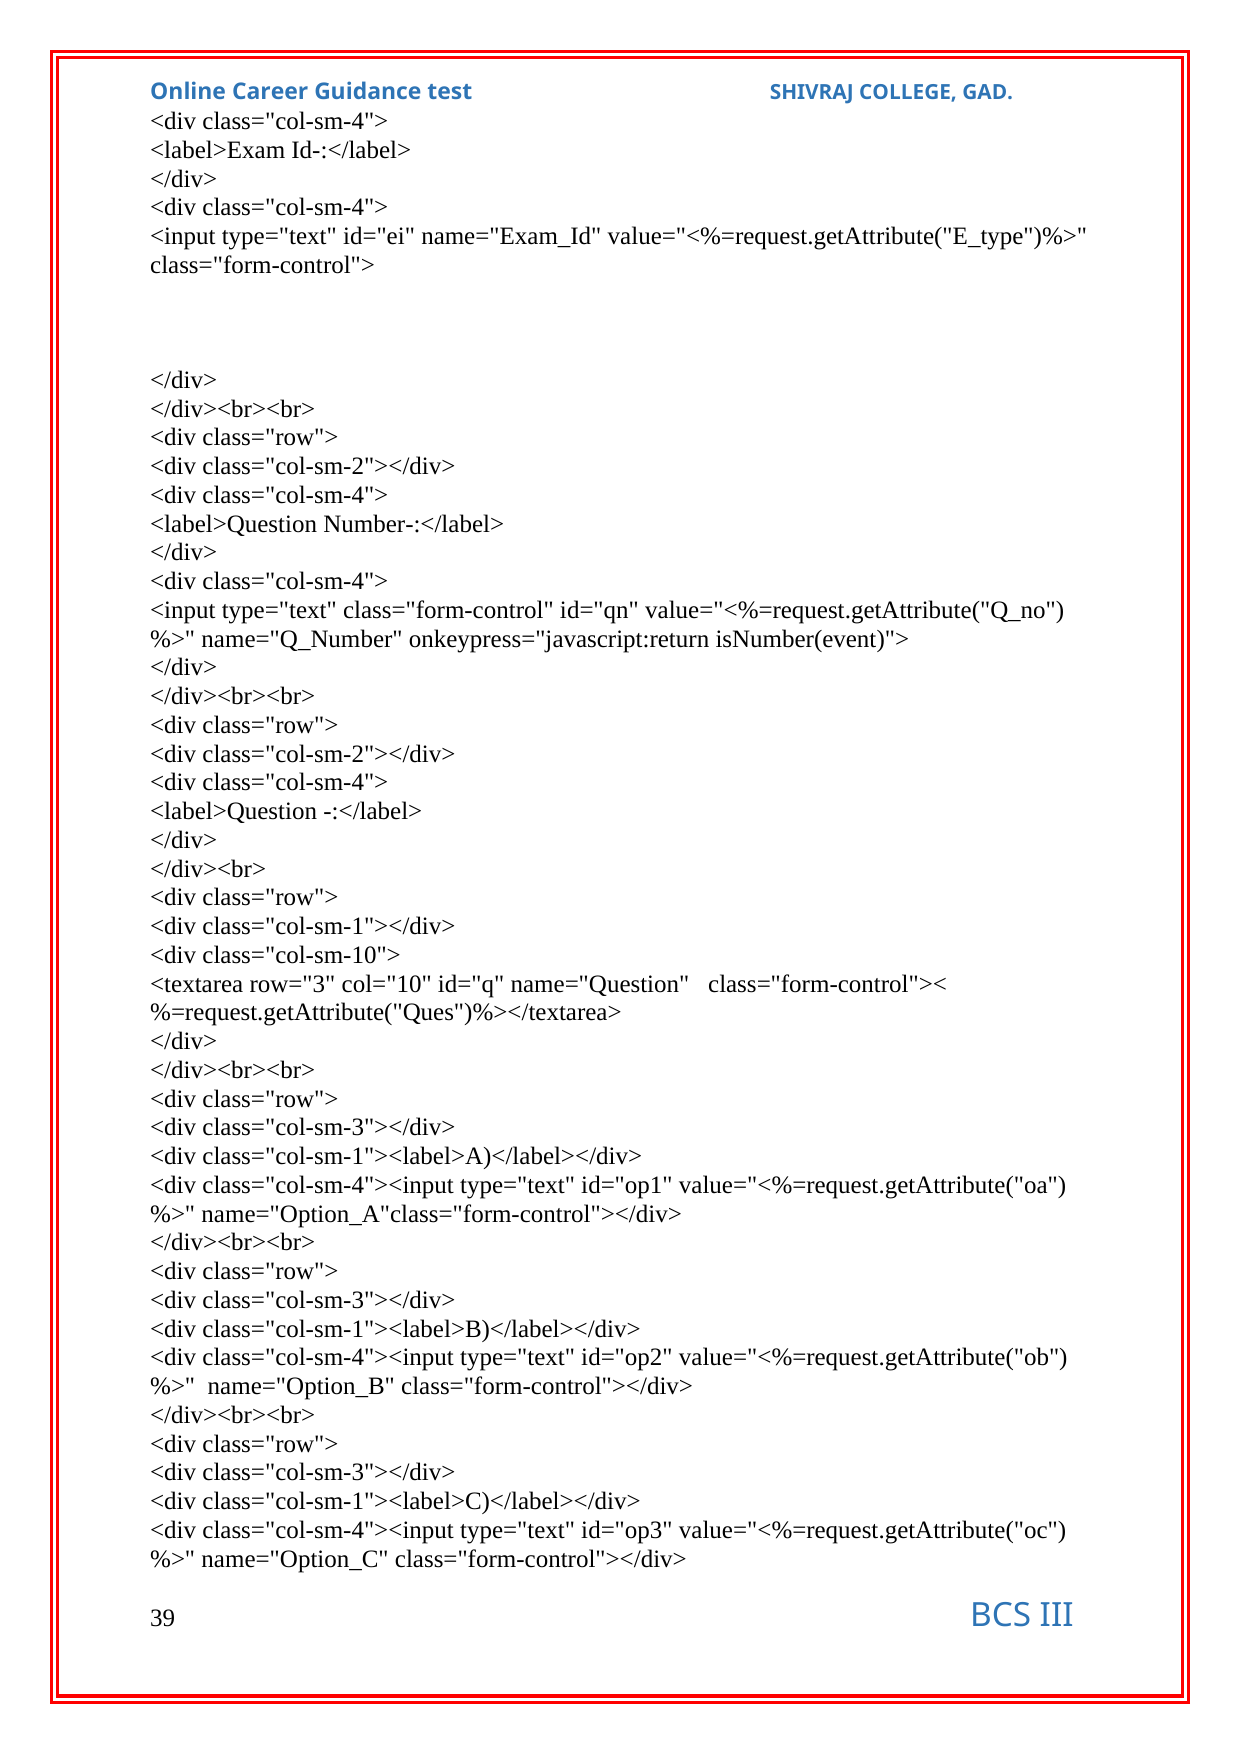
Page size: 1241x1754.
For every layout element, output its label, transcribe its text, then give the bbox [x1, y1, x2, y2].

text <div class="col-sm-4"> [150, 480, 1090, 509]
text </div> [150, 825, 1090, 854]
text <div class="col-sm-4"> [150, 106, 1090, 135]
text </div><br><br> [150, 1055, 1090, 1084]
text <div class="row"> [150, 710, 1090, 739]
text </div> [150, 537, 1090, 566]
text </div> [150, 652, 1090, 681]
text <div class="row"> [150, 1256, 1090, 1285]
text <textarea row="3" col="10" id="q" name="Question" class="form-control"><%=request.getAttribute("Ques")%></textarea> [150, 969, 1090, 1026]
text </div> [150, 1026, 1090, 1055]
text </div> [150, 164, 1090, 192]
text <div class="col-sm-2"></div> [150, 451, 1090, 480]
text <div class="col-sm-10"> [150, 940, 1090, 969]
text </div><br><br> [150, 1400, 1090, 1429]
text <div class="col-sm-1"><label>C)</label></div> [150, 1486, 1090, 1515]
text <label>Exam Id-:</label> [150, 135, 1090, 164]
text <div class="col-sm-4"><input type="text" id="op2" value="<%=request.getAttribute("ob")%>" name="Option_B" class="form-control"></div> [150, 1342, 1090, 1400]
text <div class="row"> [150, 1429, 1090, 1457]
text <div class="col-sm-4"><input type="text" id="op1" value="<%=request.getAttribute("oa")%>" name="Option_A"class="form-control"></div> [150, 1170, 1090, 1227]
text </div> [150, 365, 1090, 394]
text <div class="col-sm-3"></div> [150, 1112, 1090, 1141]
text </div><br><br> [150, 1227, 1090, 1256]
text <div class="col-sm-2"></div> [150, 739, 1090, 767]
text <div class="col-sm-3"></div> [150, 1457, 1090, 1486]
text <div class="col-sm-3"></div> [150, 1285, 1090, 1314]
text <div class="row"> [150, 1084, 1090, 1112]
text <div class="row"> [150, 422, 1090, 451]
text <div class="col-sm-1"><label>A)</label></div> [150, 1141, 1090, 1170]
text <input type="text" class="form-control" id="qn" value="<%=request.getAttribute("Q_no")%>" name="Q_Number" onkeypress="javascript:return isNumber(event)"> [150, 595, 1090, 652]
text <input type="text" id="ei" name="Exam_Id" value="<%=request.getAttribute("E_type")%>" class="form-control"> [150, 221, 1090, 279]
text </div><br> [150, 854, 1090, 882]
text </div><br><br> [150, 681, 1090, 710]
text </div><br><br> [150, 394, 1090, 422]
text <div class="col-sm-4"> [150, 192, 1090, 221]
text <div class="row"> [150, 882, 1090, 911]
text <label>Question -:</label> [150, 796, 1090, 825]
text <div class="col-sm-4"> [150, 767, 1090, 796]
text <label>Question Number-:</label> [150, 509, 1090, 537]
text <div class="col-sm-4"><input type="text" id="op3" value="<%=request.getAttribute("oc")%>" name="Option_C" class="form-control"></div> [150, 1515, 1090, 1572]
text <div class="col-sm-1"></div> [150, 911, 1090, 940]
text <div class="col-sm-4"> [150, 566, 1090, 595]
text <div class="col-sm-1"><label>B)</label></div> [150, 1314, 1090, 1342]
